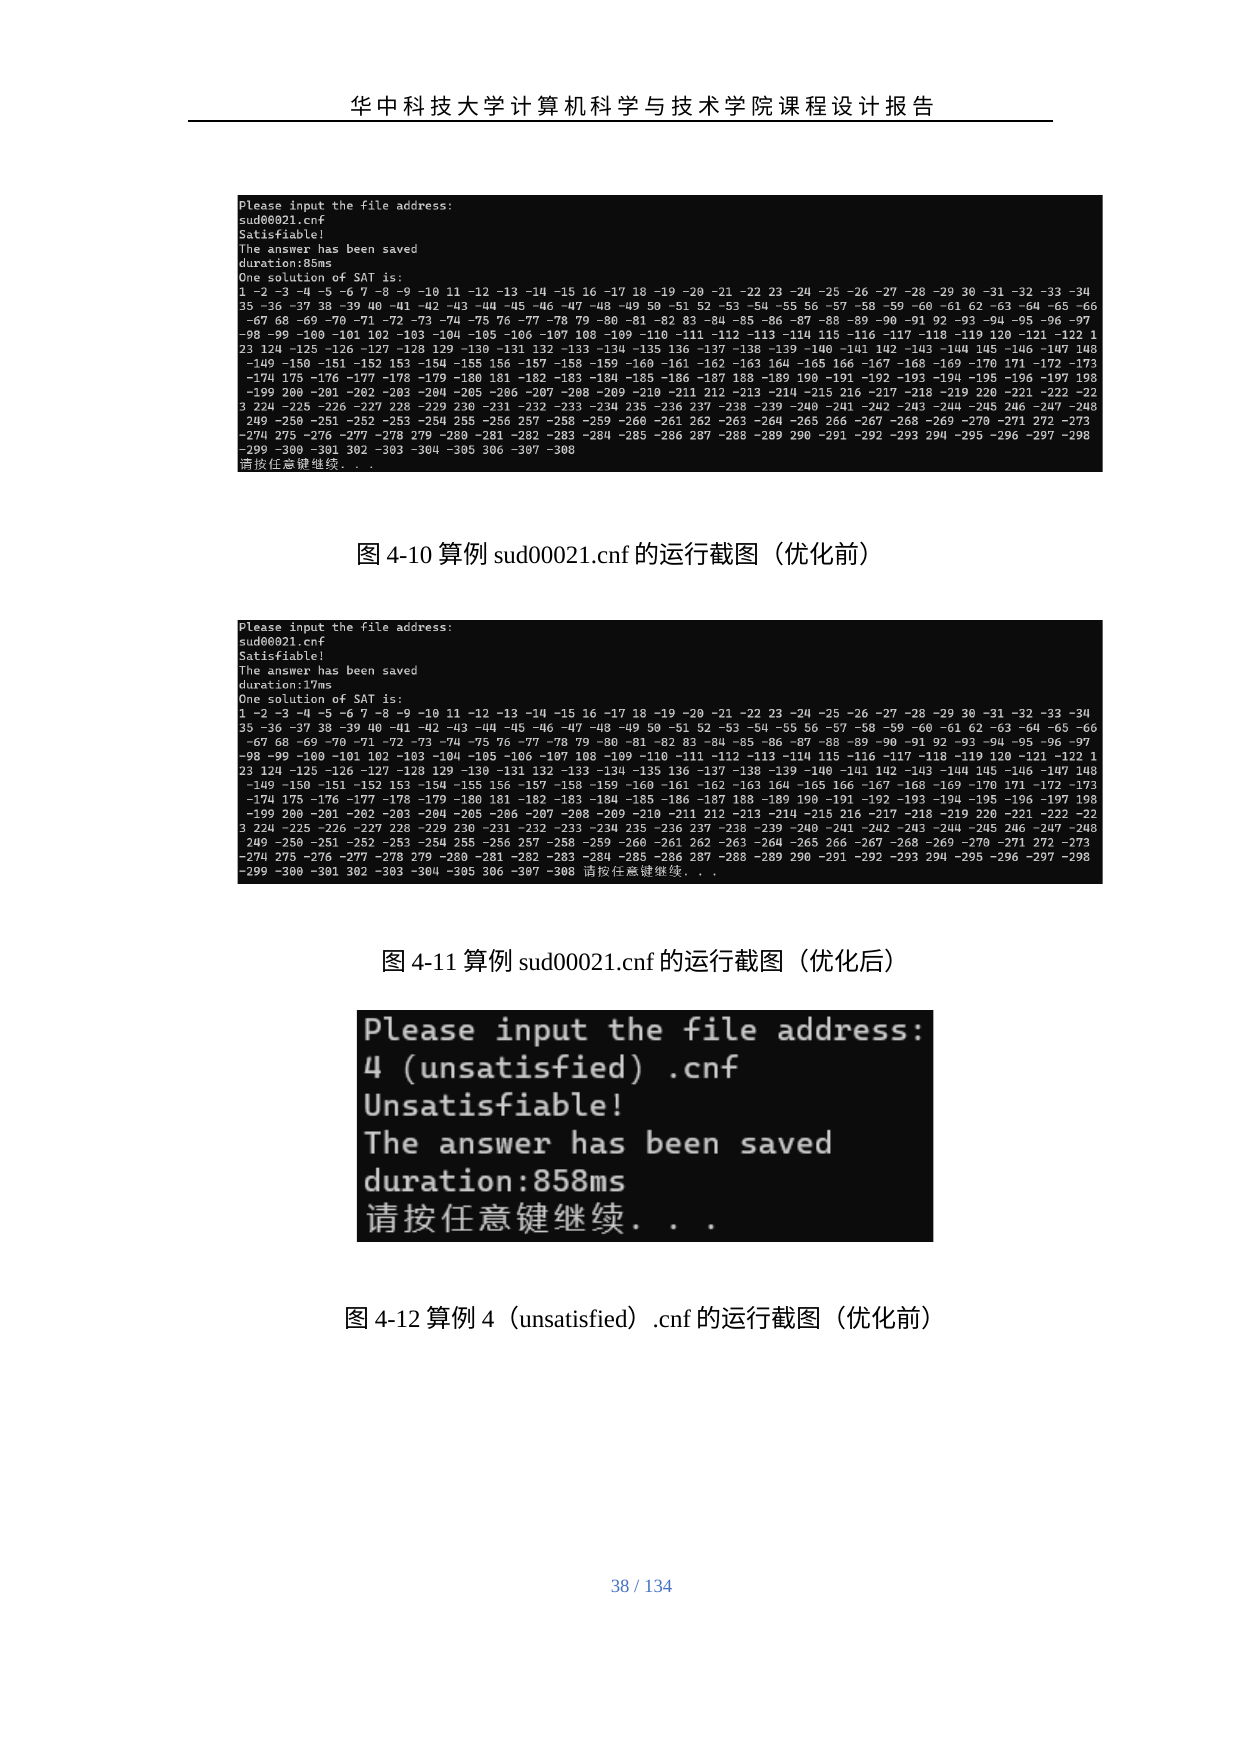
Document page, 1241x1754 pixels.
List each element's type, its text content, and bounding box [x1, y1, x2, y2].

picture [356, 1010, 934, 1242]
text 图4-11 算例sud00021.cnf的运行截图（优化后） [187, 927, 1053, 992]
picture [237, 195, 1103, 472]
picture [237, 620, 1103, 884]
text 图4-12 算例4（unsatisfied）.cnf的运行截图（优化前） [187, 1284, 1053, 1349]
